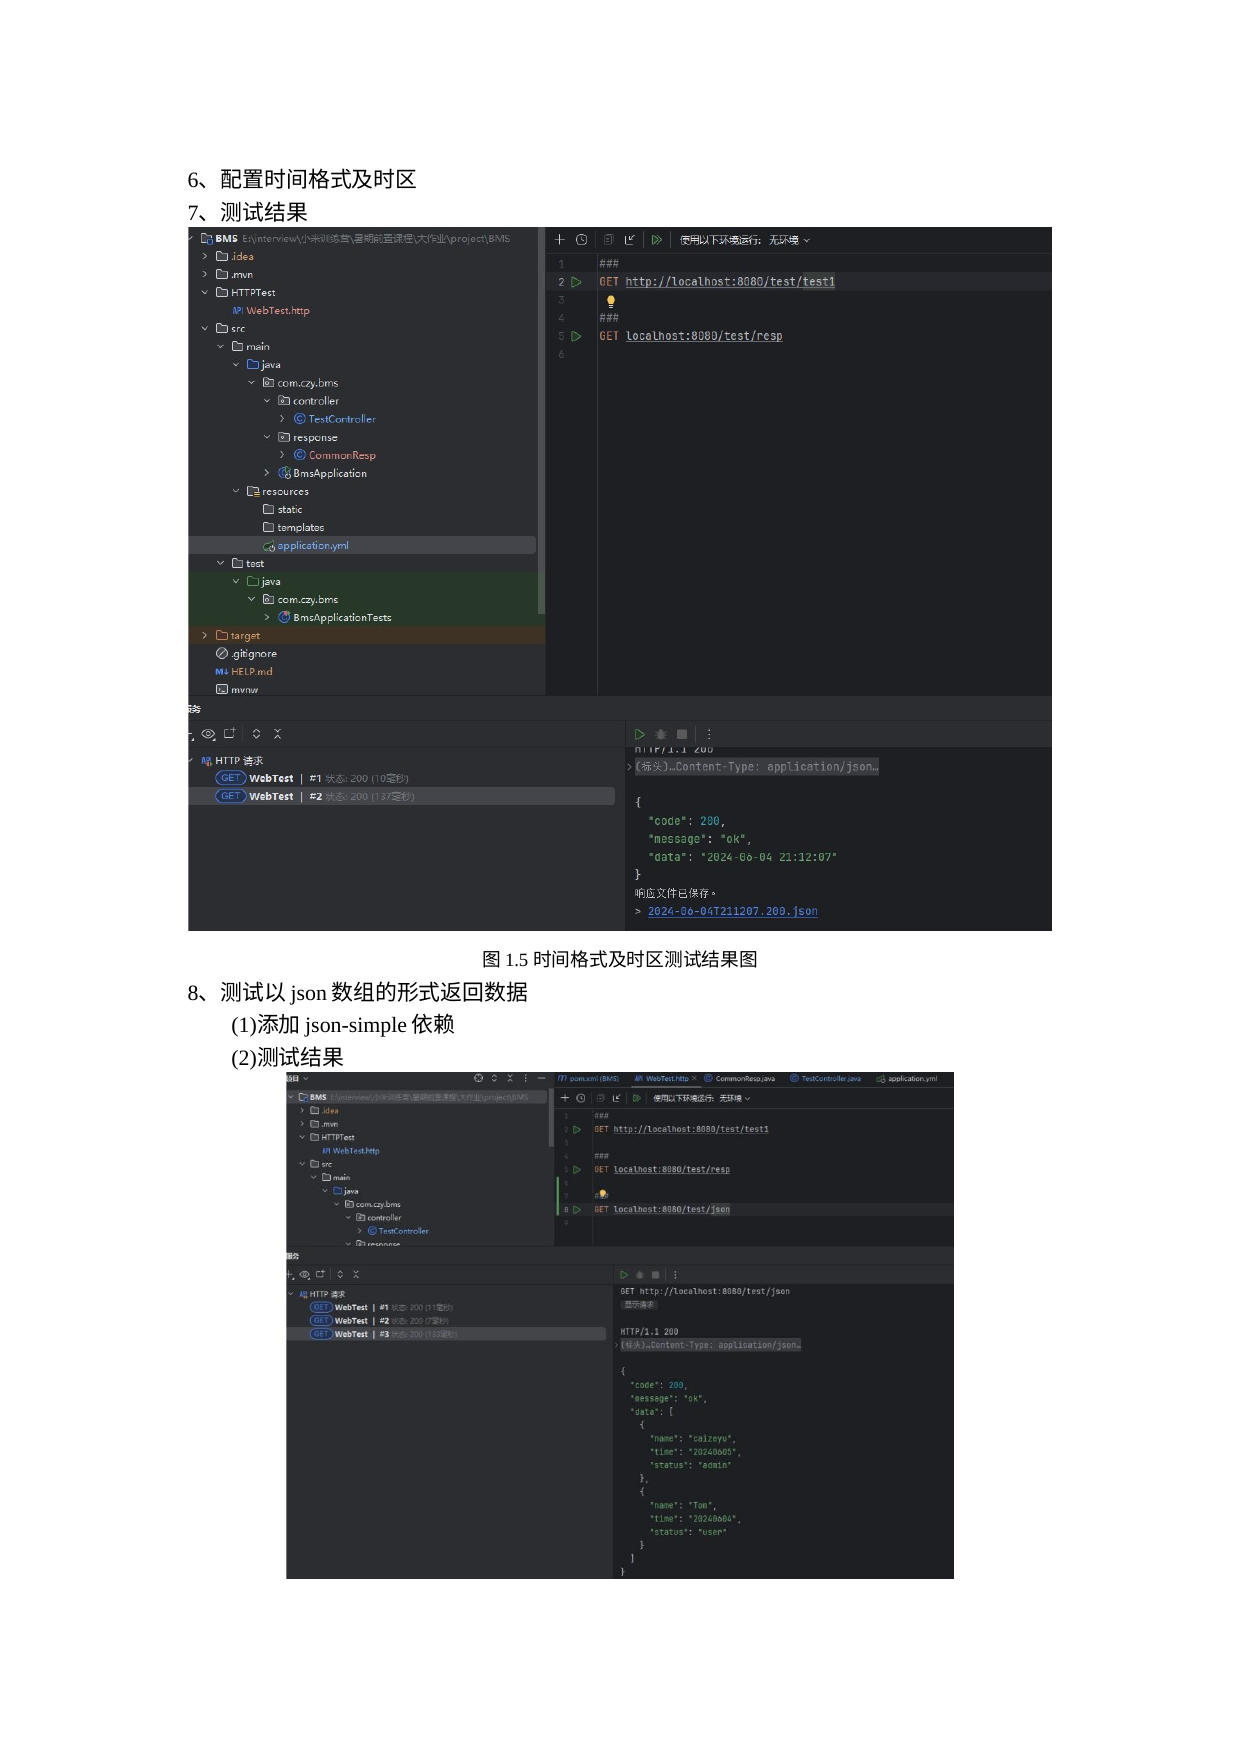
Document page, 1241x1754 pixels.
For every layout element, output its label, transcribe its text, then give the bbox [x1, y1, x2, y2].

picture [188, 227, 1052, 931]
list (2)测试结果 [231, 1039, 1053, 1072]
list 8、测试以json数组的形式返回数据 [187, 974, 1053, 1007]
list (1)添加json-simple依赖 [231, 1007, 1053, 1039]
list 图1.5 时间格式及时区测试结果图 [187, 942, 1053, 974]
picture [286, 1072, 954, 1579]
list 6、配置时间格式及时区 [187, 162, 1053, 194]
list 7、测试结果 [187, 194, 1053, 227]
